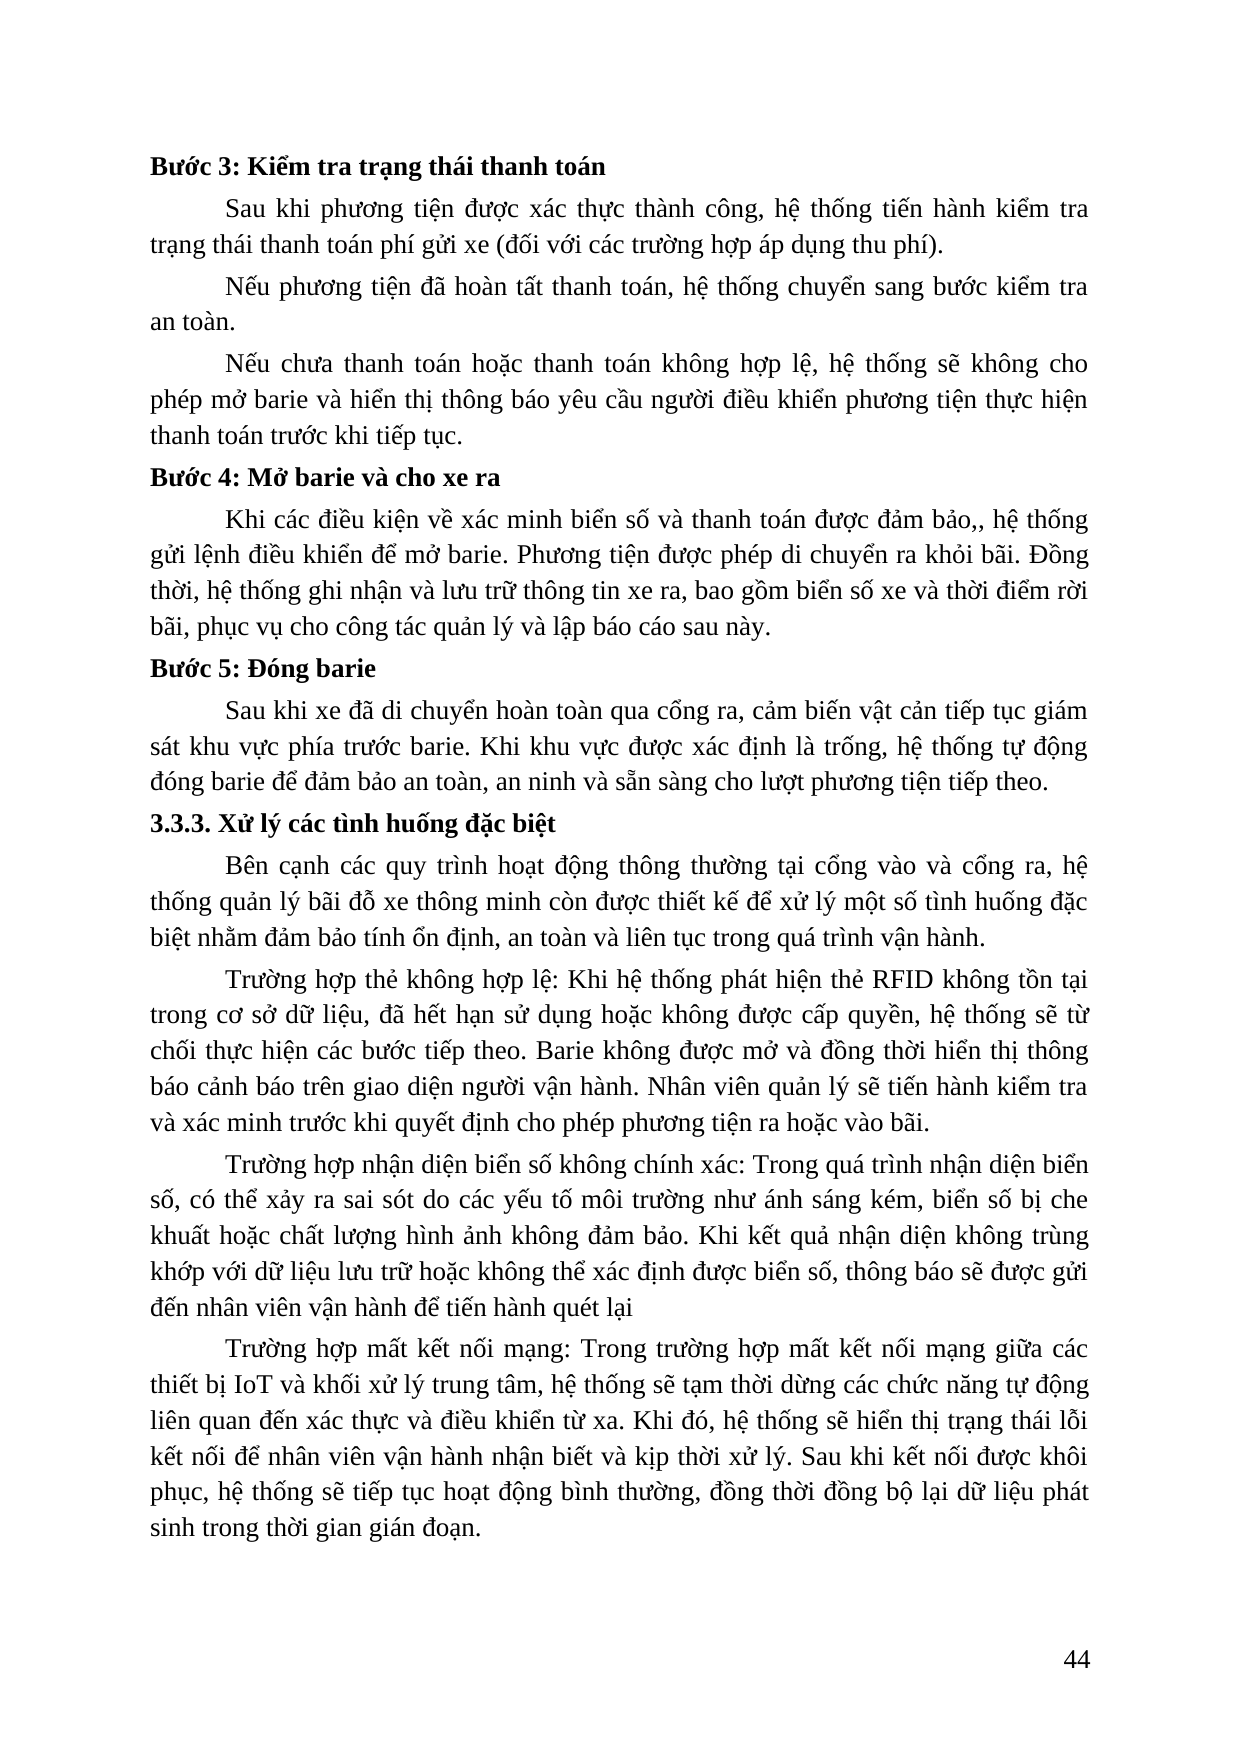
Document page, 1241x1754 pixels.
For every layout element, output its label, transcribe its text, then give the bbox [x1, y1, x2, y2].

text Trường hợp thẻ không hợp lệ: Khi hệ thống phát hiện thẻ RFID không tồn tại trong cơ sở dữ liệu, đã hết hạn sử dụng hoặc không được cấp quyền, hệ thống sẽ từ chối thực hiện các bước tiếp theo. Barie không được mở và đồng thời hiển thị thông báo cảnh báo trên giao diện người vận hành. Nhân viên quản lý sẽ tiến hành kiểm tra và xác minh trước khi quyết định cho phép phương tiện ra hoặc vào bãi. [150, 963, 1090, 1137]
text Nếu chưa thanh toán hoặc thanh toán không hợp lệ, hệ thống sẽ không cho phép mở barie và hiển thị thông báo yêu cầu người điều khiển phương tiện thực hiện thanh toán trước khi tiếp tục. [150, 347, 1090, 450]
text Trường hợp mất kết nối mạng: Trong trường hợp mất kết nối mạng giữa các thiết bị IoT và khối xử lý trung tâm, hệ thống sẽ tạm thời dừng các chức năng tự động liên quan đến xác thực và điều khiển từ xa. Khi đó, hệ thống sẽ hiển thị trạng thái lỗi kết nối để nhân viên vận hành nhận biết và kịp thời xử lý. Sau khi kết nối được khôi phục, hệ thống sẽ tiếp tục hoạt động bình thường, đồng thời đồng bộ lại dữ liệu phát sinh trong thời gian gián đoạn. [150, 1333, 1090, 1542]
text Nếu phương tiện đã hoàn tất thanh toán, hệ thống chuyển sang bước kiểm tra an toàn. [150, 270, 1090, 337]
text Trường hợp nhận diện biển số không chính xác: Trong quá trình nhận diện biển số, có thể xảy ra sai sót do các yếu tố môi trường như ánh sáng kém, biển số bị che khuất hoặc chất lượng hình ảnh không đảm bảo. Khi kết quả nhận diện không trùng khớp với dữ liệu lưu trữ hoặc không thể xác định được biển số, thông báo sẽ được gửi đến nhân viên vận hành để tiến hành quét lại [150, 1148, 1090, 1322]
text Bước 5: Đóng barie [150, 652, 1090, 683]
text Bên cạnh các quy trình hoạt động thông thường tại cổng vào và cổng ra, hệ thống quản lý bãi đỗ xe thông minh còn được thiết kế để xử lý một số tình huống đặc biệt nhằm đảm bảo tính ổn định, an toàn và liên tục trong quá trình vận hành. [150, 849, 1090, 952]
text Bước 3: Kiểm tra trạng thái thanh toán [150, 150, 1090, 181]
text Sau khi phương tiện được xác thực thành công, hệ thống tiến hành kiểm tra trạng thái thanh toán phí gửi xe (đối với các trường hợp áp dụng thu phí). [150, 192, 1090, 259]
text Khi các điều kiện về xác minh biển số và thanh toán được đảm bảo,, hệ thống gửi lệnh điều khiển để mở barie. Phương tiện được phép di chuyển ra khỏi bãi. Đồng thời, hệ thống ghi nhận và lưu trữ thông tin xe ra, bao gồm biển số xe và thời điểm rời bãi, phục vụ cho công tác quản lý và lập báo cáo sau này. [150, 503, 1090, 641]
text Sau khi xe đã di chuyển hoàn toàn qua cổng ra, cảm biến vật cản tiếp tục giám sát khu vực phía trước barie. Khi khu vực được xác định là trống, hệ thống tự động đóng barie để đảm bảo an toàn, an ninh và sẵn sàng cho lượt phương tiện tiếp theo. [150, 694, 1090, 797]
text Bước 4: Mở barie và cho xe ra [150, 461, 1090, 492]
subtitle 3.3.3. Xử lý các tình huống đặc biệt [150, 807, 1090, 838]
